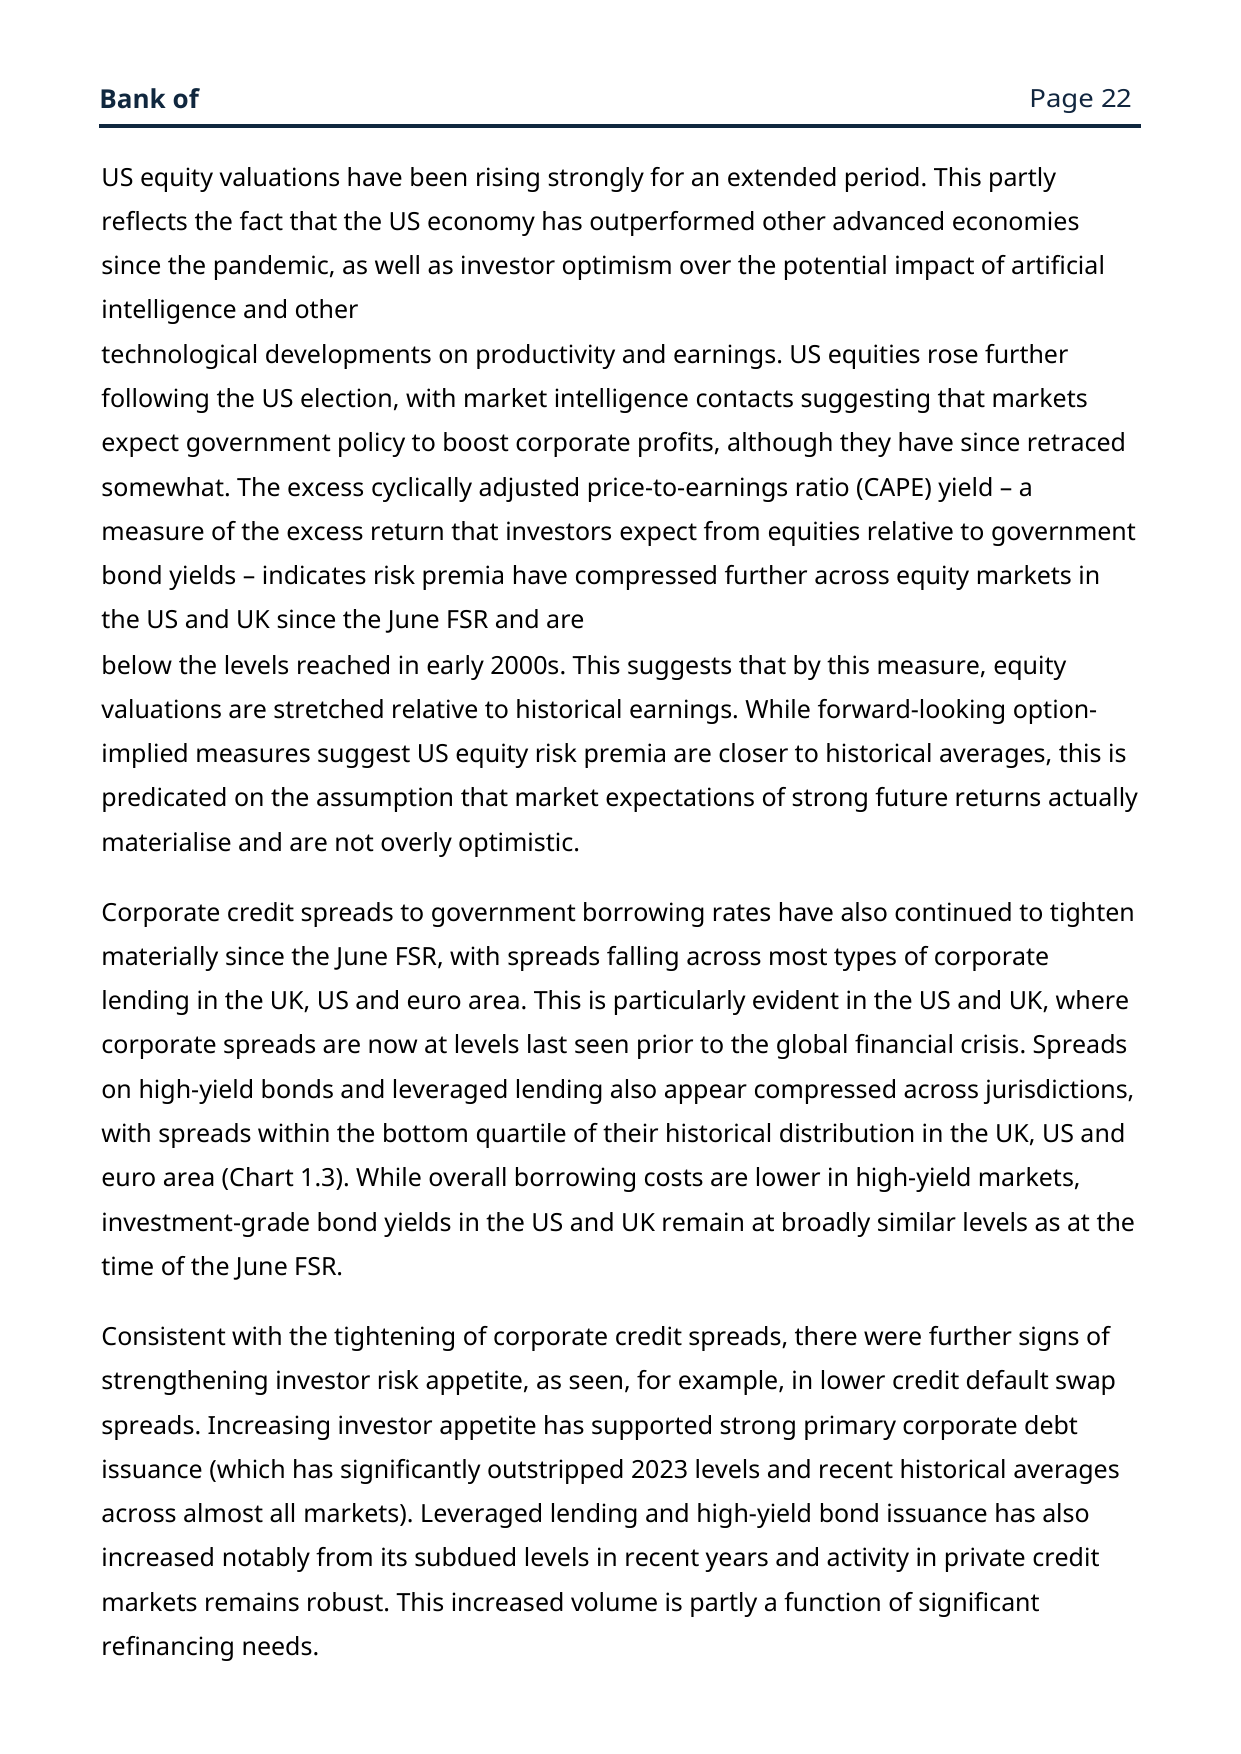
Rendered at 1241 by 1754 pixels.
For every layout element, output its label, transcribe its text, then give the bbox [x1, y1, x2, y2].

text technological developments on productivity and earnings. US equities rose further following the US election, with market intelligence contacts suggesting that markets expect government policy to boost corporate profits, although they have since retraced somewhat. The excess cyclically adjusted price-to-earnings ratio (CAPE) yield – a measure of the excess return that investors expect from equities relative to government bond yields – indicates risk premia have compressed further across equity markets in the US and UK since the June FSR and are [101, 337, 1139, 636]
text Corporate credit spreads to government borrowing rates have also continued to tighten materially since the June FSR, with spreads falling across most types of corporate lending in the UK, US and euro area. This is particularly evident in the US and UK, where corporate spreads are now at levels last seen prior to the global financial crisis. Spreads on high-yield bonds and leveraged lending also appear compressed across jurisdictions, with spreads within the bottom quartile of their historical distribution in the UK, US and euro area (Chart 1.3). While overall borrowing costs are lower in high-yield markets, investment-grade bond yields in the US and UK remain at broadly similar levels as at the time of the June FSR. [101, 894, 1138, 1282]
text US equity valuations have been rising strongly for an extended period. This partly reflects the fact that the US economy has outperformed other advanced economies since the pandemic, as well as investor optimism over the potential impact of artificial intelligence and other [101, 159, 1139, 326]
text Consistent with the tightening of corporate credit spreads, there were further signs of strengthening investor risk appetite, as seen, for example, in lower credit default swap spreads. Increasing investor appetite has supported strong primary corporate debt issuance (which has significantly outstripped 2023 levels and recent historical averages across almost all markets). Leveraged lending and high-yield bond issuance has also increased notably from its subdued levels in recent years and activity in private credit markets remains robust. This increased volume is partly a function of significant refinancing needs. [101, 1319, 1142, 1663]
text below the levels reached in early 2000s. This suggests that by this measure, equity valuations are stretched relative to historical earnings. While forward-looking option-implied measures suggest US equity risk premia are closer to historical averages, this is predicated on the assumption that market expectations of strong future returns actually materialise and are not overly optimistic. [101, 647, 1152, 858]
